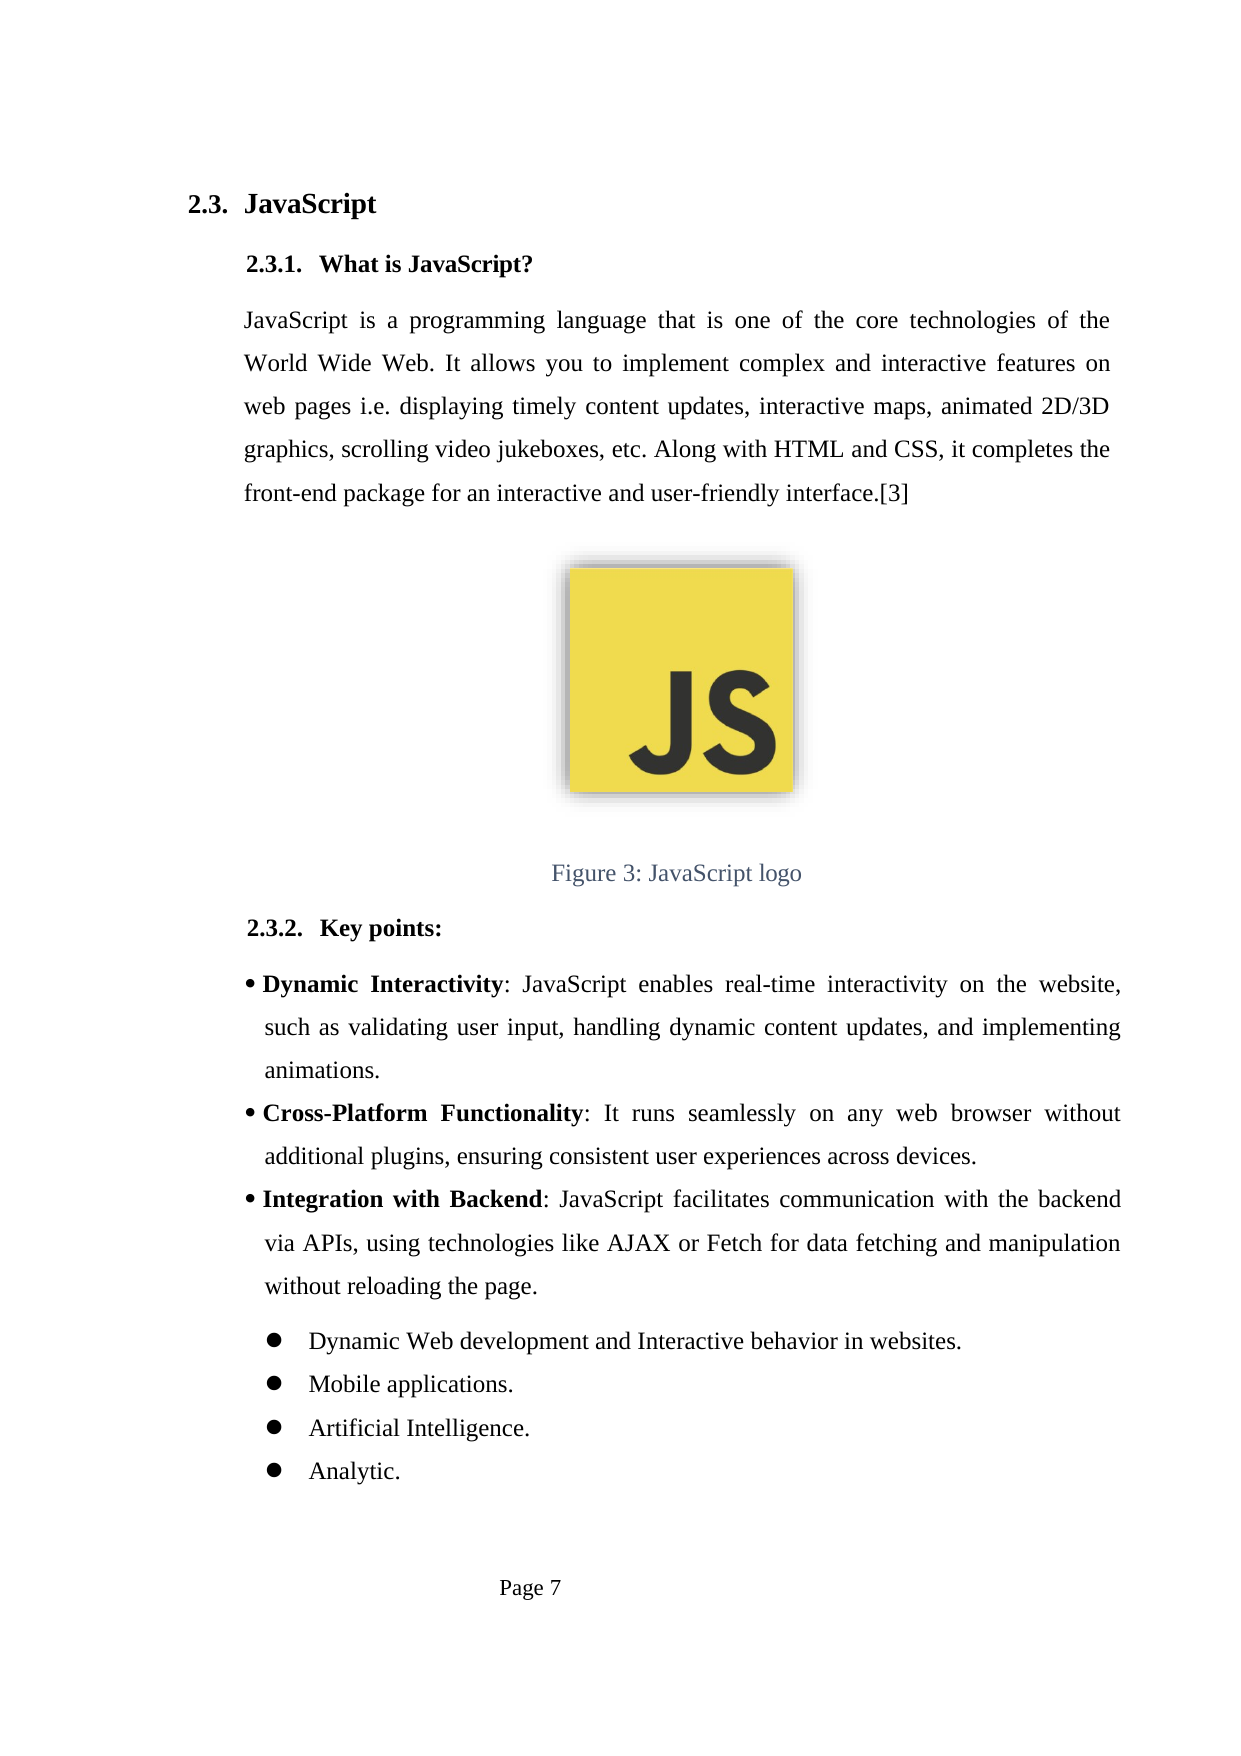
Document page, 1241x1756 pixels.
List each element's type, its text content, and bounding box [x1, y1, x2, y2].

list Integration with Backend: JavaScript facilitates communication with the backend via APIs, using technologies like AJAX or Fetch for data fetching and manipulation without reloading the page. [246, 1184, 1122, 1299]
list Dynamic Interactivity: JavaScript enables real-time interactivity on the website, such as validating user input, handling dynamic content updates, and implementing animations. [246, 969, 1122, 1084]
subtitle JavaScript [188, 187, 1122, 220]
picture [543, 542, 818, 817]
list Dynamic Web development and Interactive behavior in websites. [264, 1326, 1122, 1355]
list Artificial Intelligence. [264, 1413, 1122, 1441]
list What is JavaScript? [246, 249, 1122, 278]
list Key points: [247, 913, 1122, 942]
list Analytic. [264, 1456, 1122, 1484]
list Mobile applications. [264, 1369, 1122, 1398]
text JavaScript is a programming language that is one of the core technologies of the World Wide Web. It allows you to implement complex and interactive features on web pages i.e. displaying timely content updates, interactive maps, animated 2D/3D graphics, scrolling video jukeboxes, etc. Along with HTML and CSS, it completes the front-end package for an interactive and user-friendly interface.[3] [244, 305, 1110, 506]
text Figure 3: JavaScript logo [242, 533, 1112, 886]
list Cross-Platform Functionality: It runs seamlessly on any web browser without additional plugins, ensuring consistent user experiences across devices. [246, 1098, 1122, 1170]
